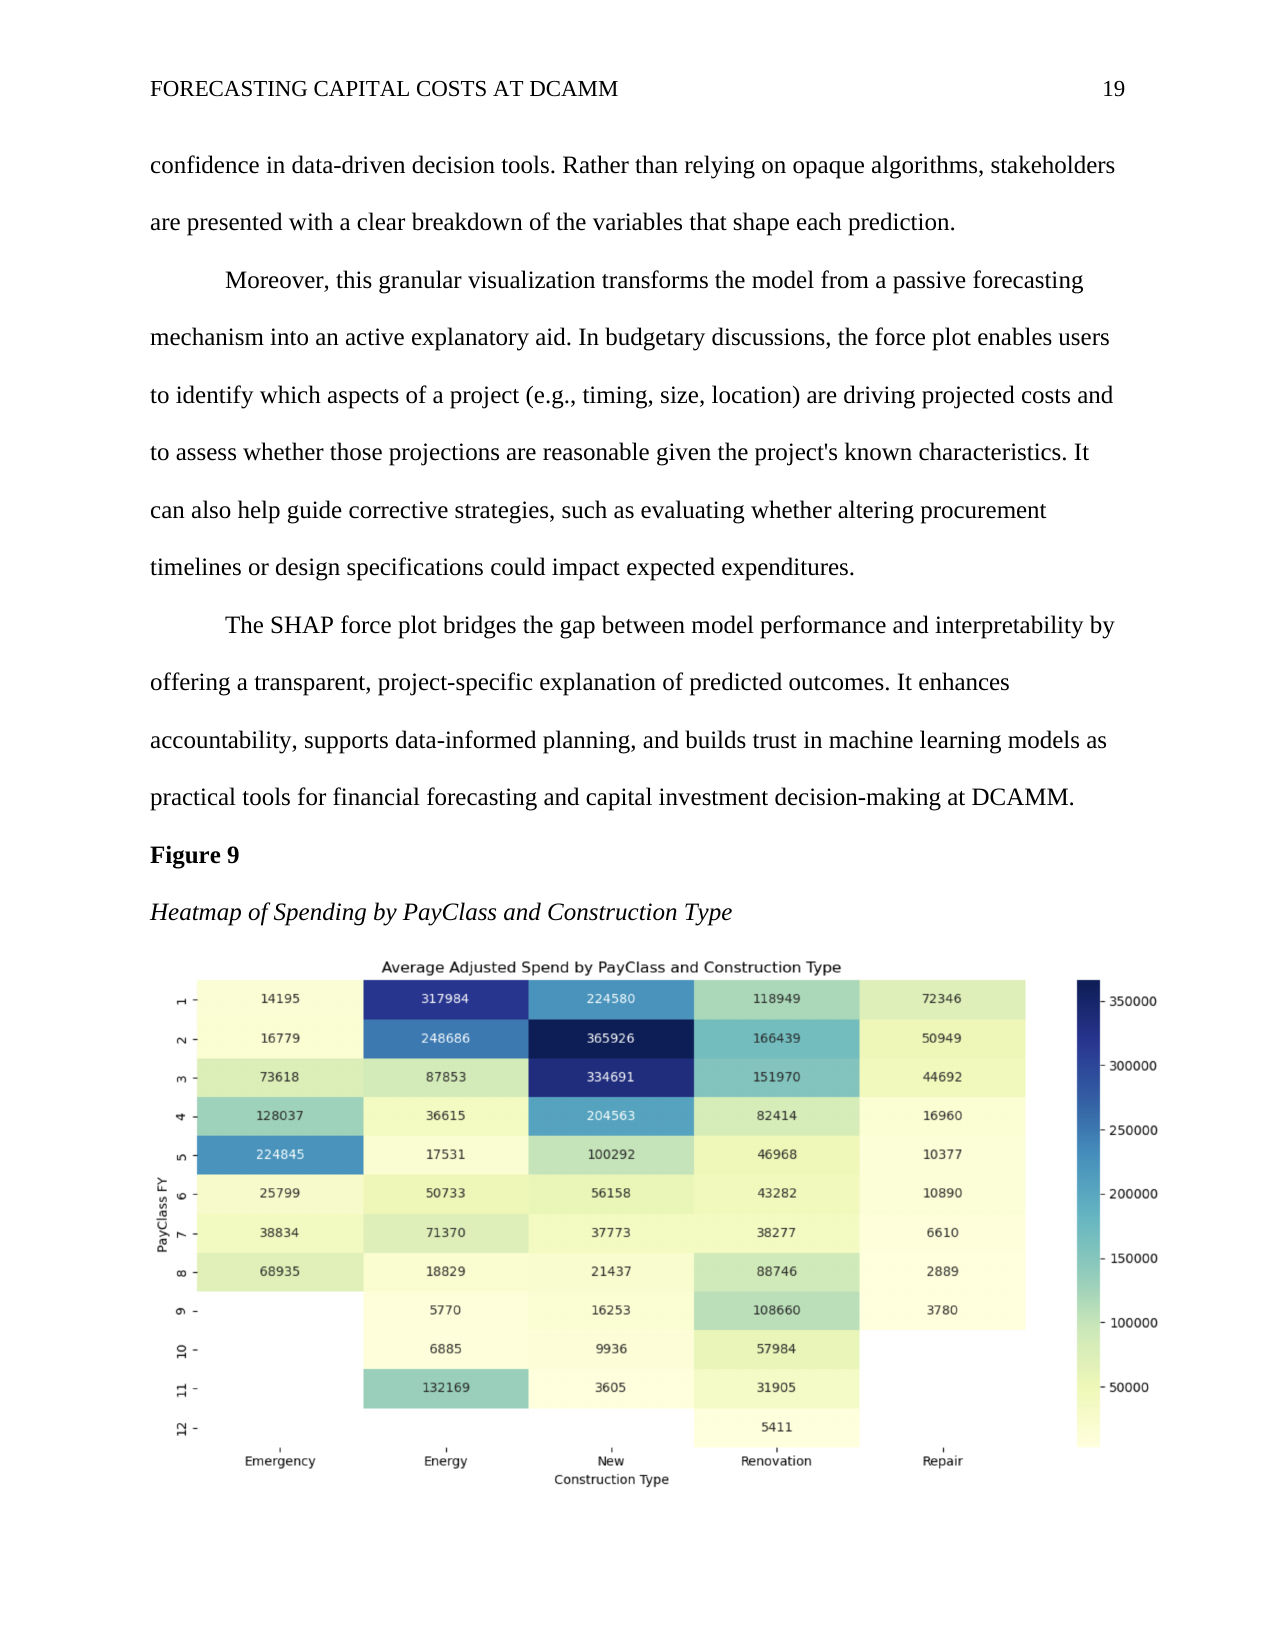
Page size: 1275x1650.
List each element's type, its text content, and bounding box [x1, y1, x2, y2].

text Moreover, this granular visualization transforms the model from a passive forecasting mechanism into an active explanatory aid. In budgetary discussions, the force plot enables users to identify which aspects of a project (e.g., timing, size, location) are driving projected costs and to assess whether those projections are reasonable given the project's known characteristics. It can also help guide corrective strategies, such as evaluating whether altering procurement timelines or design specifications could impact expected expenditures. [150, 725, 1125, 1041]
text Additional, smaller contributions from geographic and organizational variables—including City_SALEM, County_HAMPSHIRE, and Agy_ITD—further modulate the prediction. Some of these features exert downward pressure (in blue), while others increase the estimate (in red). This nuanced layering of effects illustrates how even secondary attributes, such as jurisdiction or agency involvement, may compound to influence model output. [150, 150, 1125, 409]
text The SHAP force plot bridges the gap between model performance and interpretability by offering a transparent, project-specific explanation of predicted outcomes. It enhances accountability, supports data-informed planning, and builds trust in machine learning models as practical tools for financial forecasting and capital investment decision-making at DCAMM. [150, 1070, 1125, 1271]
text Figure 9 [150, 1300, 1125, 1329]
text Heatmap of Spending by PayClass and Construction Type [150, 1357, 1125, 1386]
text This form of local interpretability is particularly valuable for operational deployment in public-sector environments. Finance officers, project managers, or oversight committees can use force plots to justify cost estimates, communicate project risk profiles, and build institutional confidence in data-driven decision tools. Rather than relying on opaque algorithms, stakeholders are presented with a clear breakdown of the variables that shape each prediction. [150, 437, 1125, 696]
